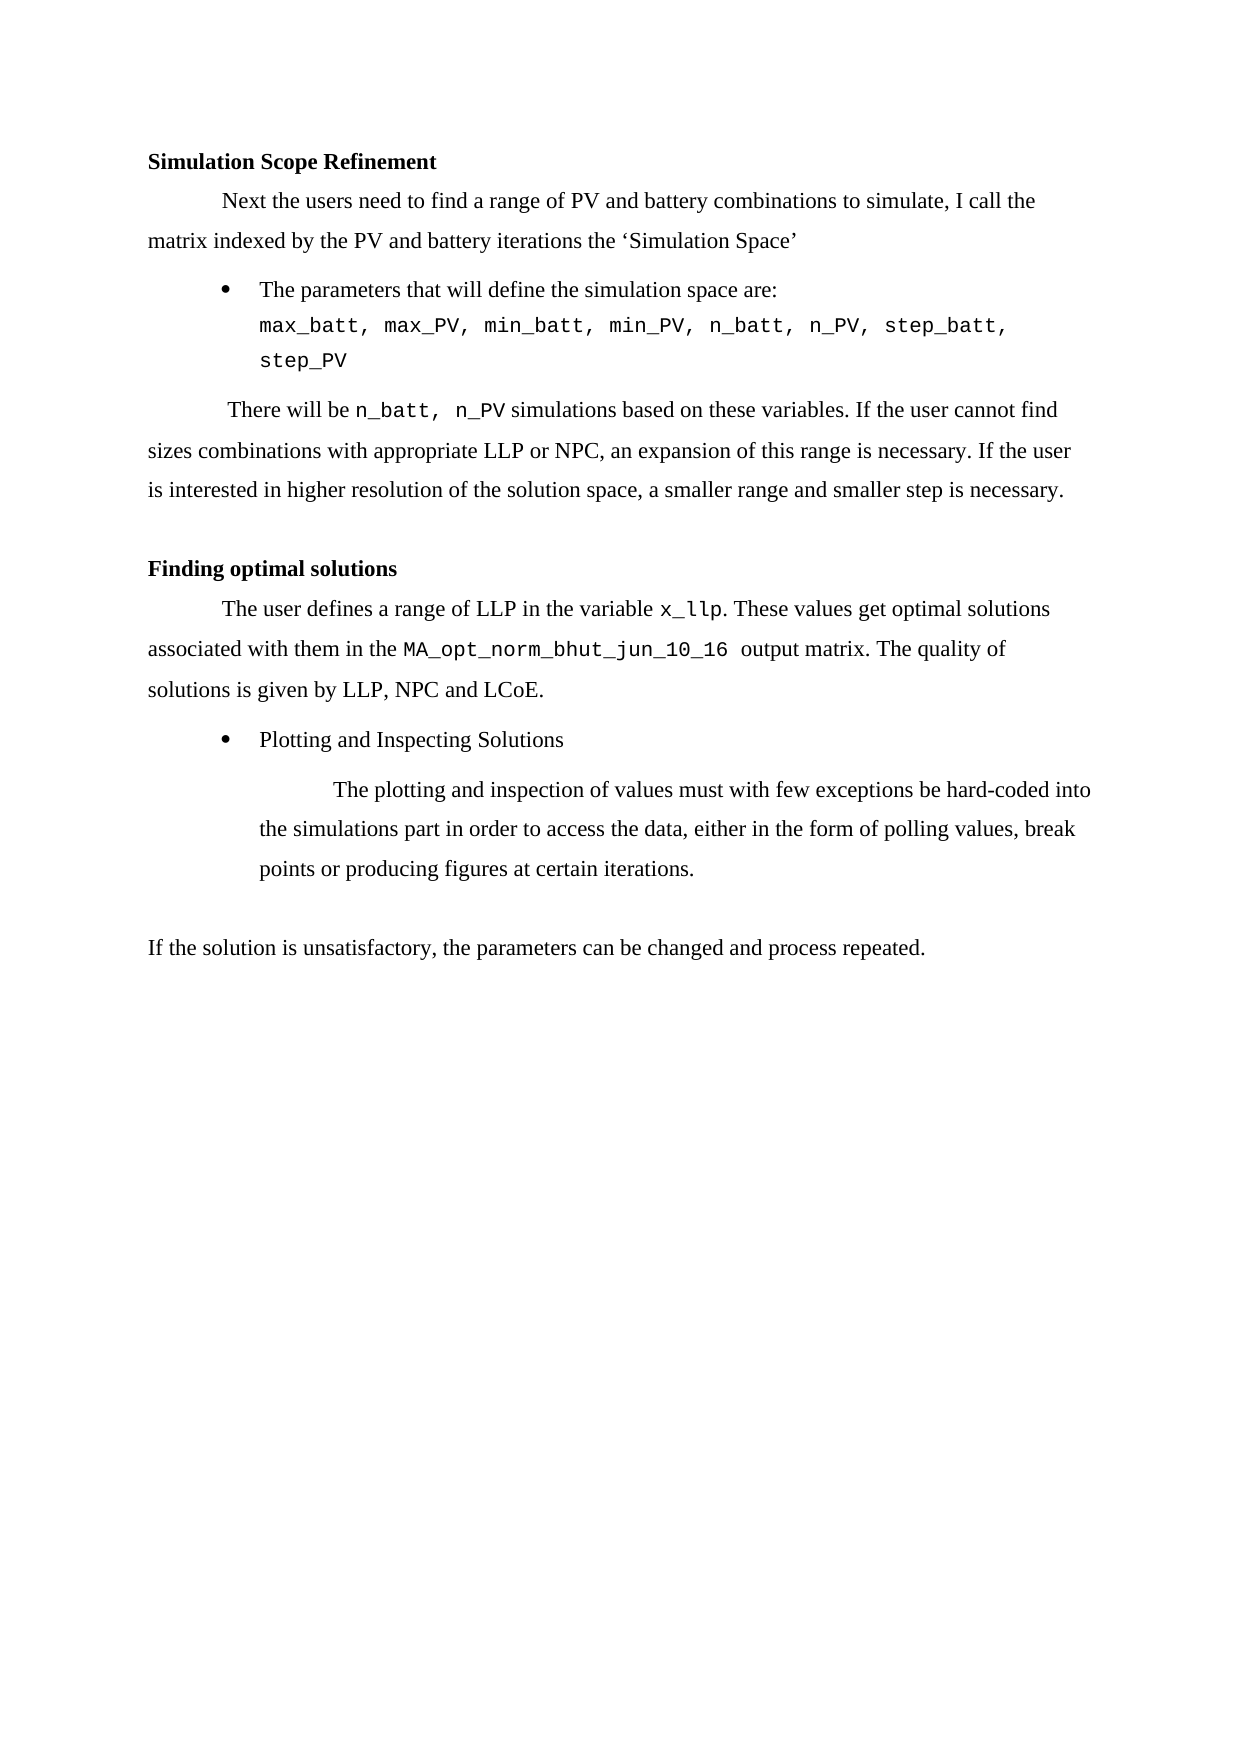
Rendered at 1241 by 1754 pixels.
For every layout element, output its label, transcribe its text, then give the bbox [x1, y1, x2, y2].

text If the solution is unsatisfactory, the parameters can be changed and process repeated. [148, 934, 1092, 960]
list The parameters that will define the simulation space are: max_batt, max_PV, min_batt, min_PV, n_batt, n_PV, step_batt, step_PV [222, 277, 1092, 374]
text The user defines a range of LLP in the variable x_llp. These values get optimal solutions associated with them in the MA_opt_norm_bhut_jun_10_16 output matrix. The quality of solutions is given by LLP, NPC and LCoE. [148, 594, 1092, 702]
text There will be n_batt, n_PV simulations based on these variables. If the user cannot find sizes combinations with appropriate LLP or NPC, an expansion of this range is necessary. If the user is interested in higher resolution of the solution space, a smaller range and smaller step is necessary. [148, 396, 1092, 502]
list Plotting and Inspecting Solutions [222, 726, 1092, 752]
text The plotting and inspection of values must with few exceptions be hard-coded into the simulations part in order to access the data, either in the form of polling values, break points or producing figures at certain iterations. [259, 776, 1092, 881]
text Simulation Scope Refinement [148, 148, 1092, 174]
text Next the users need to find a range of PV and battery combinations to simulate, I call the matrix indexed by the PV and battery iterations the ‘Simulation Space’ [148, 187, 1092, 253]
text Finding optimal solutions [148, 555, 1092, 581]
